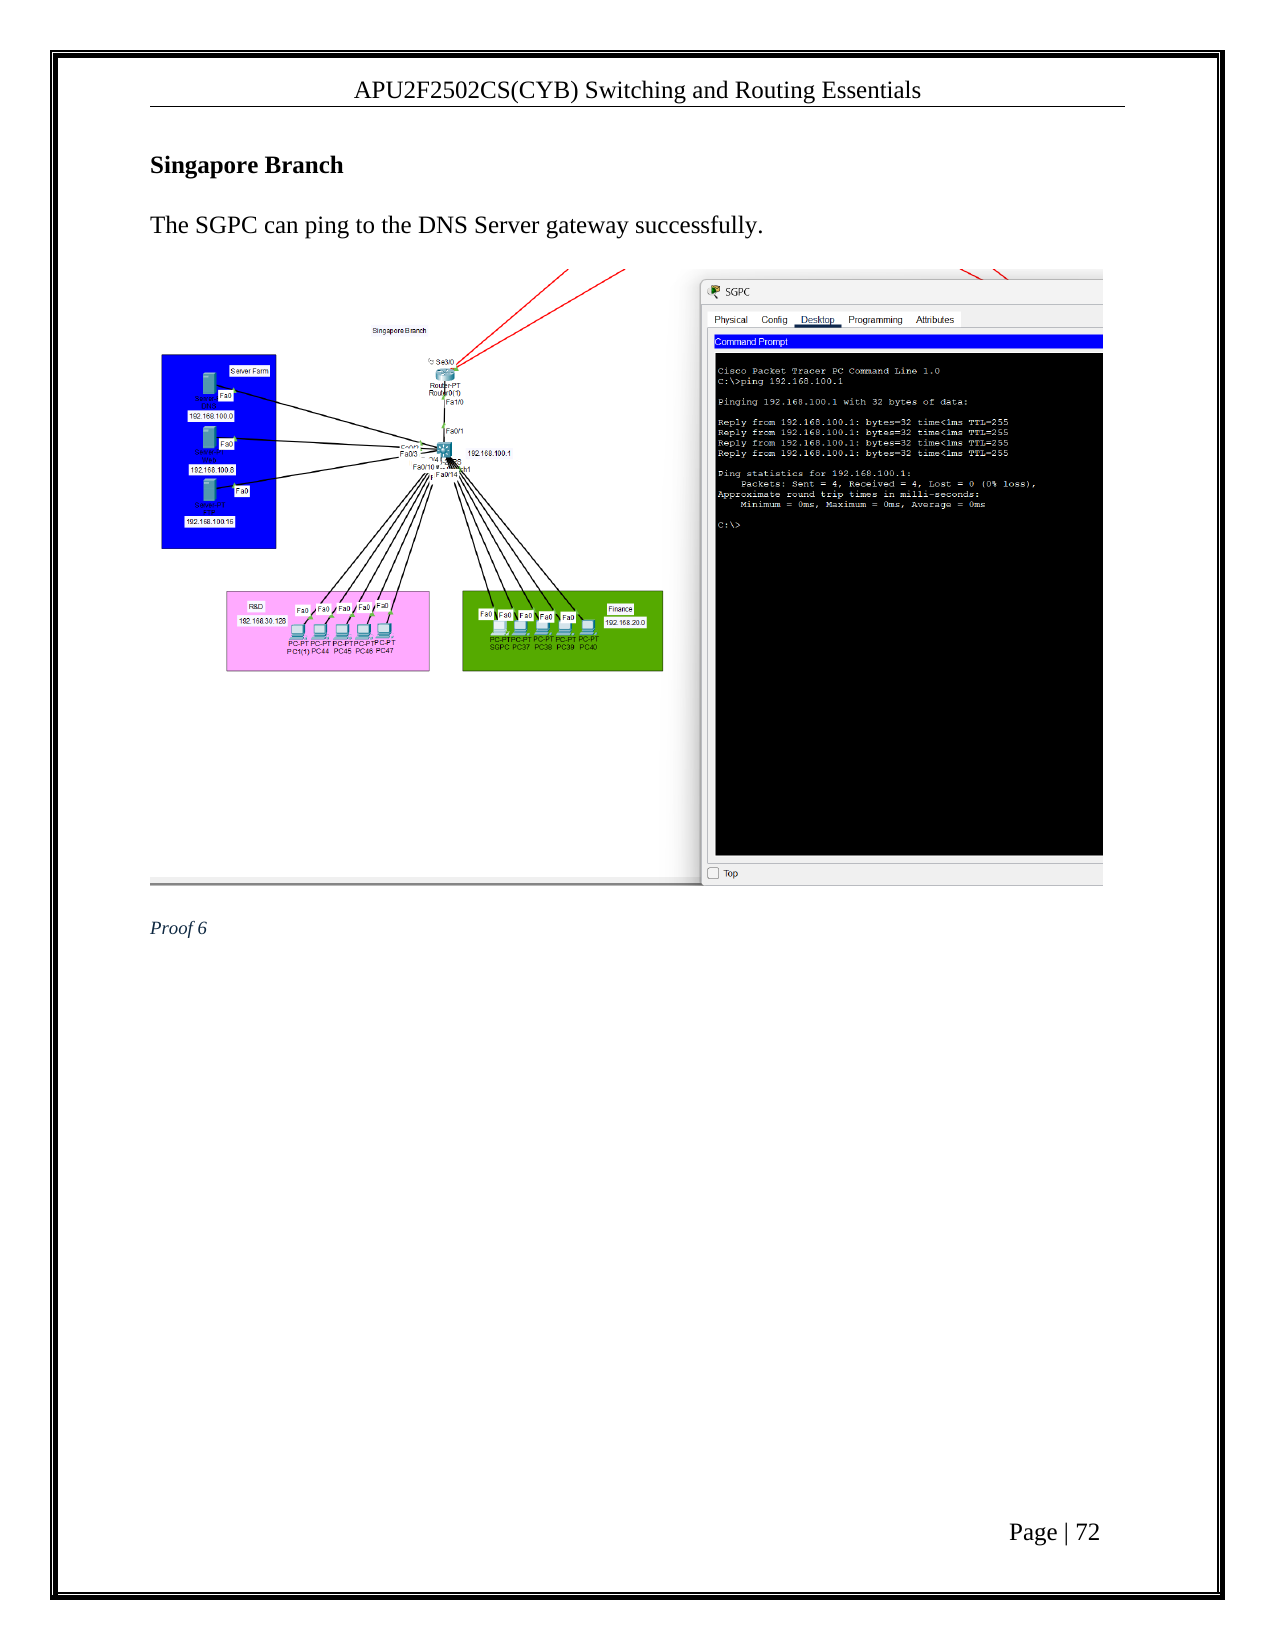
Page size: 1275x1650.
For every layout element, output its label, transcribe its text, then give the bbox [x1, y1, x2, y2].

picture [150, 269, 1103, 886]
text Proof 6 [150, 917, 1125, 938]
text The SGPC can ping to the DNS Server gateway successfully. [150, 210, 1125, 238]
text Singapore Branch [150, 150, 1125, 179]
